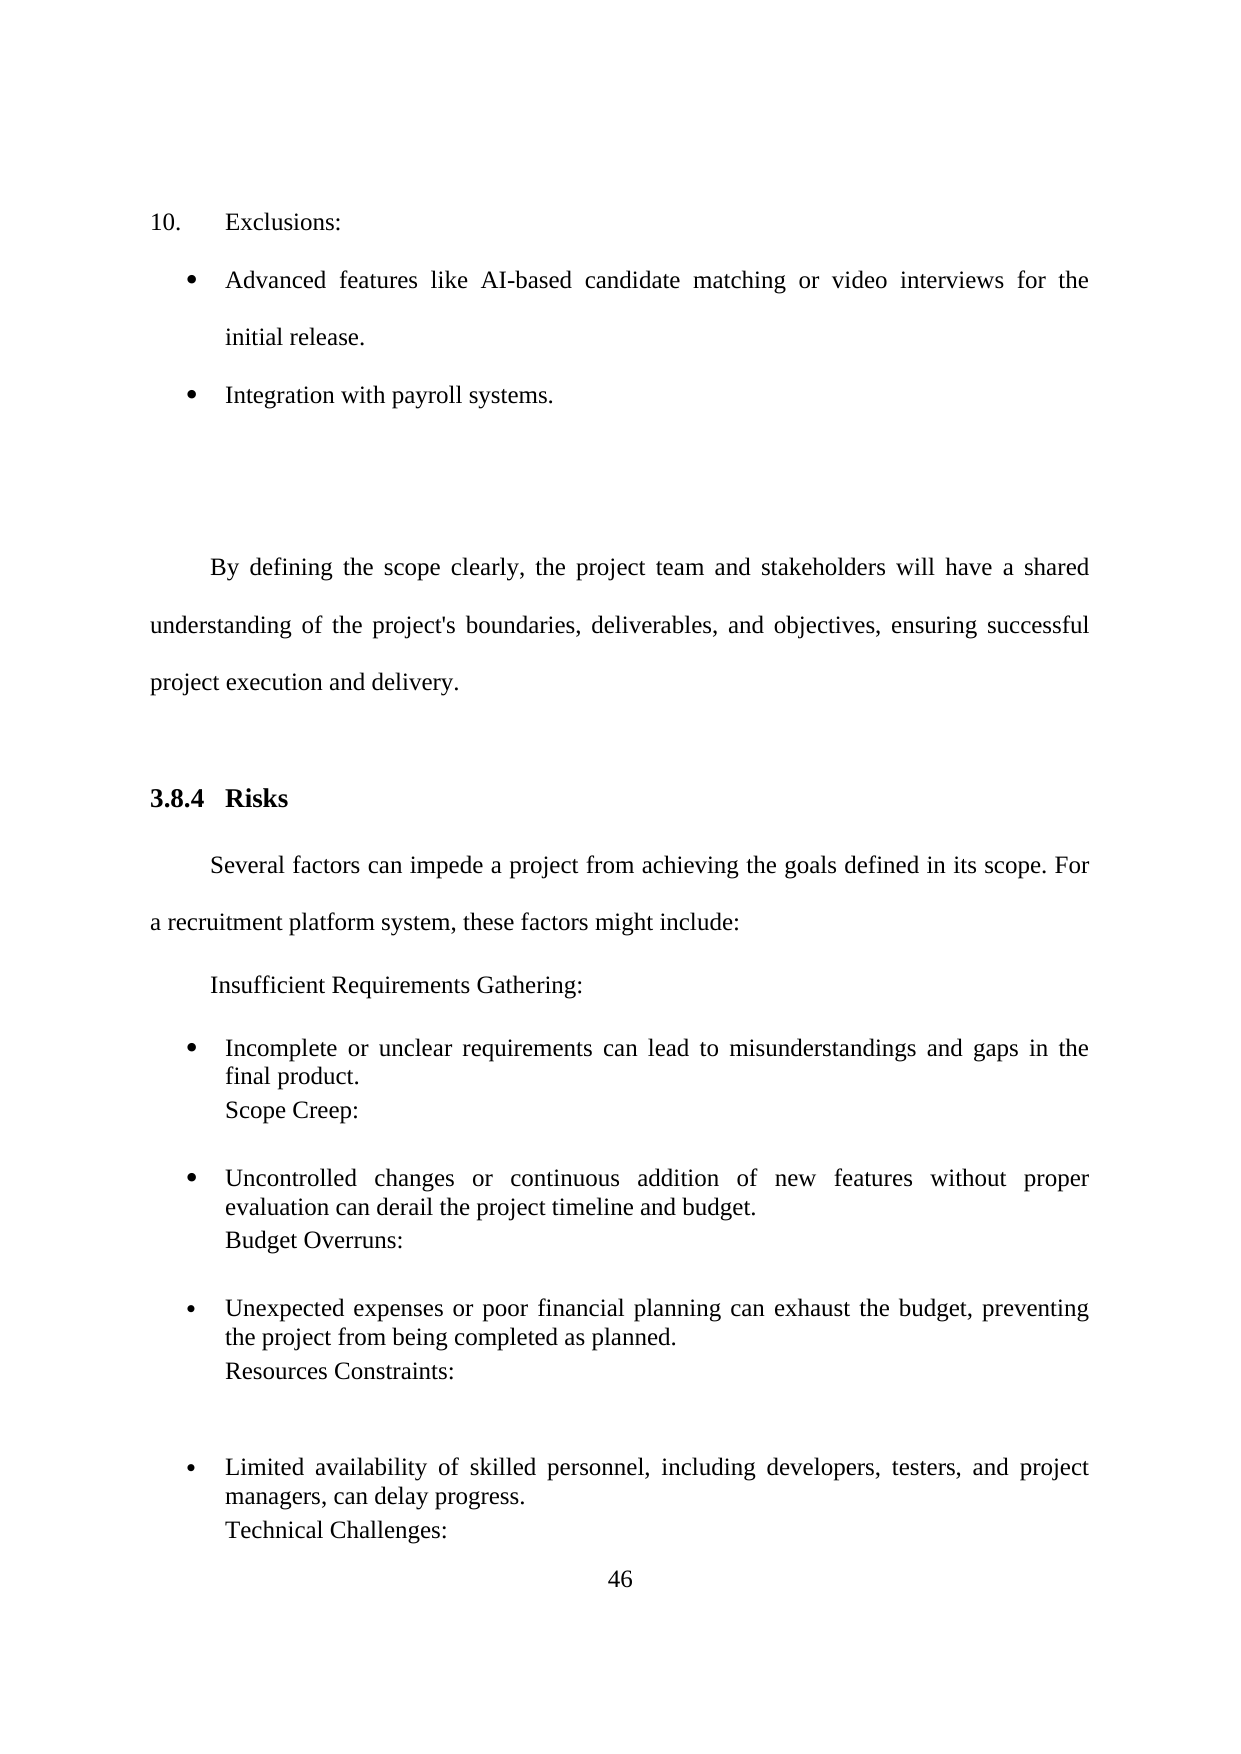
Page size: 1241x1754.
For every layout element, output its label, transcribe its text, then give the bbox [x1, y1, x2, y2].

list Exclusions: [150, 207, 1090, 236]
text Insufficient Requirements Gathering: [150, 970, 1090, 999]
text Budget Overruns: [225, 1226, 1090, 1254]
text Technical Challenges: [225, 1515, 1090, 1544]
list Unexpected expenses or poor financial planning can exhaust the budget, preventing the project from being completed as planned. [187, 1293, 1090, 1351]
text Scope Creep: [225, 1095, 1090, 1124]
list Integration with payroll systems. [187, 380, 1090, 409]
subtitle Risks [150, 782, 1165, 814]
list Incomplete or unclear requirements can lead to misunderstandings and gaps in the final product. [187, 1033, 1090, 1090]
text Several factors can impede a project from achieving the goals defined in its scope. For a recruitment platform system, these factors might include: [150, 850, 1090, 936]
list Limited availability of skilled personnel, including developers, testers, and project managers, can delay progress. [187, 1452, 1090, 1510]
list Uncontrolled changes or continuous addition of new features without proper evaluation can derail the project timeline and budget. [187, 1163, 1090, 1220]
list By defining the scope clearly, the project team and stakeholders will have a shared understanding of the project's boundaries, deliverables, and objectives, ensuring successful project execution and delivery. [150, 552, 1090, 696]
list Advanced features like AI-based candidate matching or video interviews for the initial release. [187, 265, 1090, 351]
text Resources Constraints: [225, 1356, 1090, 1384]
